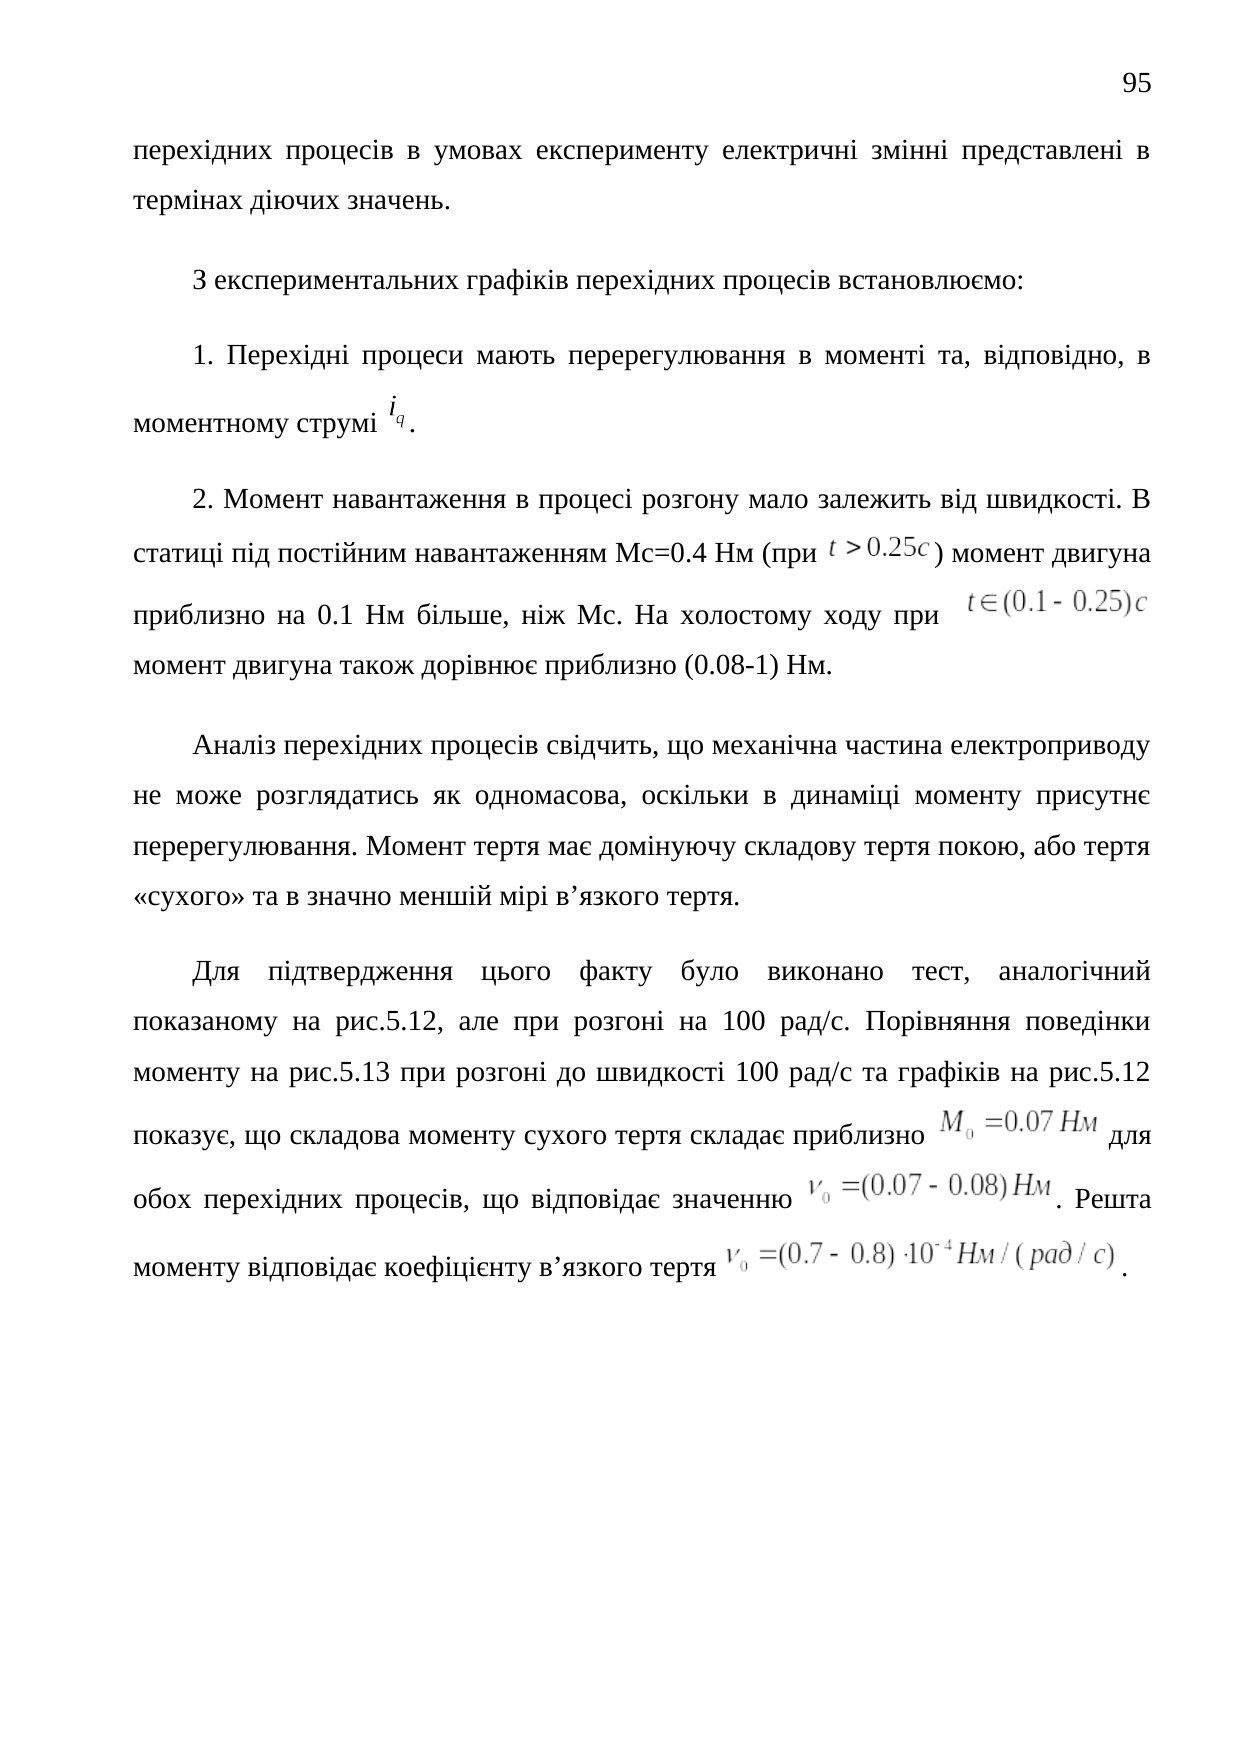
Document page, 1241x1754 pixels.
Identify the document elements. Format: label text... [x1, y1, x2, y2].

text Для підтвердження цього факту було виконано тест, аналогічний показаному на рис.5.12, але при розгоні на 100 рад/с. Порівняння поведінки моменту на рис.5.13 при розгоні до швидкості 100 рад/с та графіків на рис.5.12 показує, що складова моменту сухого тертя складає приблизно для обох перехідних процесів, що відповідає значенню . Решта моменту відповідає коефіцієнту в’язкого тертя . [133, 953, 1152, 1283]
text 1. Перехідні процеси мають перерегулювання в моменті та, відповідно, в моментному струмі . [133, 337, 1152, 439]
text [133, 132, 1152, 216]
text З експериментальних графіків перехідних процесів встановлюємо: [133, 262, 1152, 295]
text Аналіз перехідних процесів свідчить, що механічна частина електроприводу не може розглядатись як одномасова, оскільки в динаміці моменту присутнє перерегулювання. Момент тертя має домінуючу складову тертя покою, або тертя «сухого» та в значно меншій мірі в’язкого тертя. [133, 727, 1152, 911]
text 2. Момент навантаження в процесі розгону мало залежить від швидкості. В статиці під постійним навантаженням Мс=0.4 Нм (при ) момент двигуна приблизно на 0.1 Нм більше, ніж Мс. На холостому ходу при момент двигуна також дорівнює приблизно (0.08-1) Нм. [133, 481, 1152, 681]
